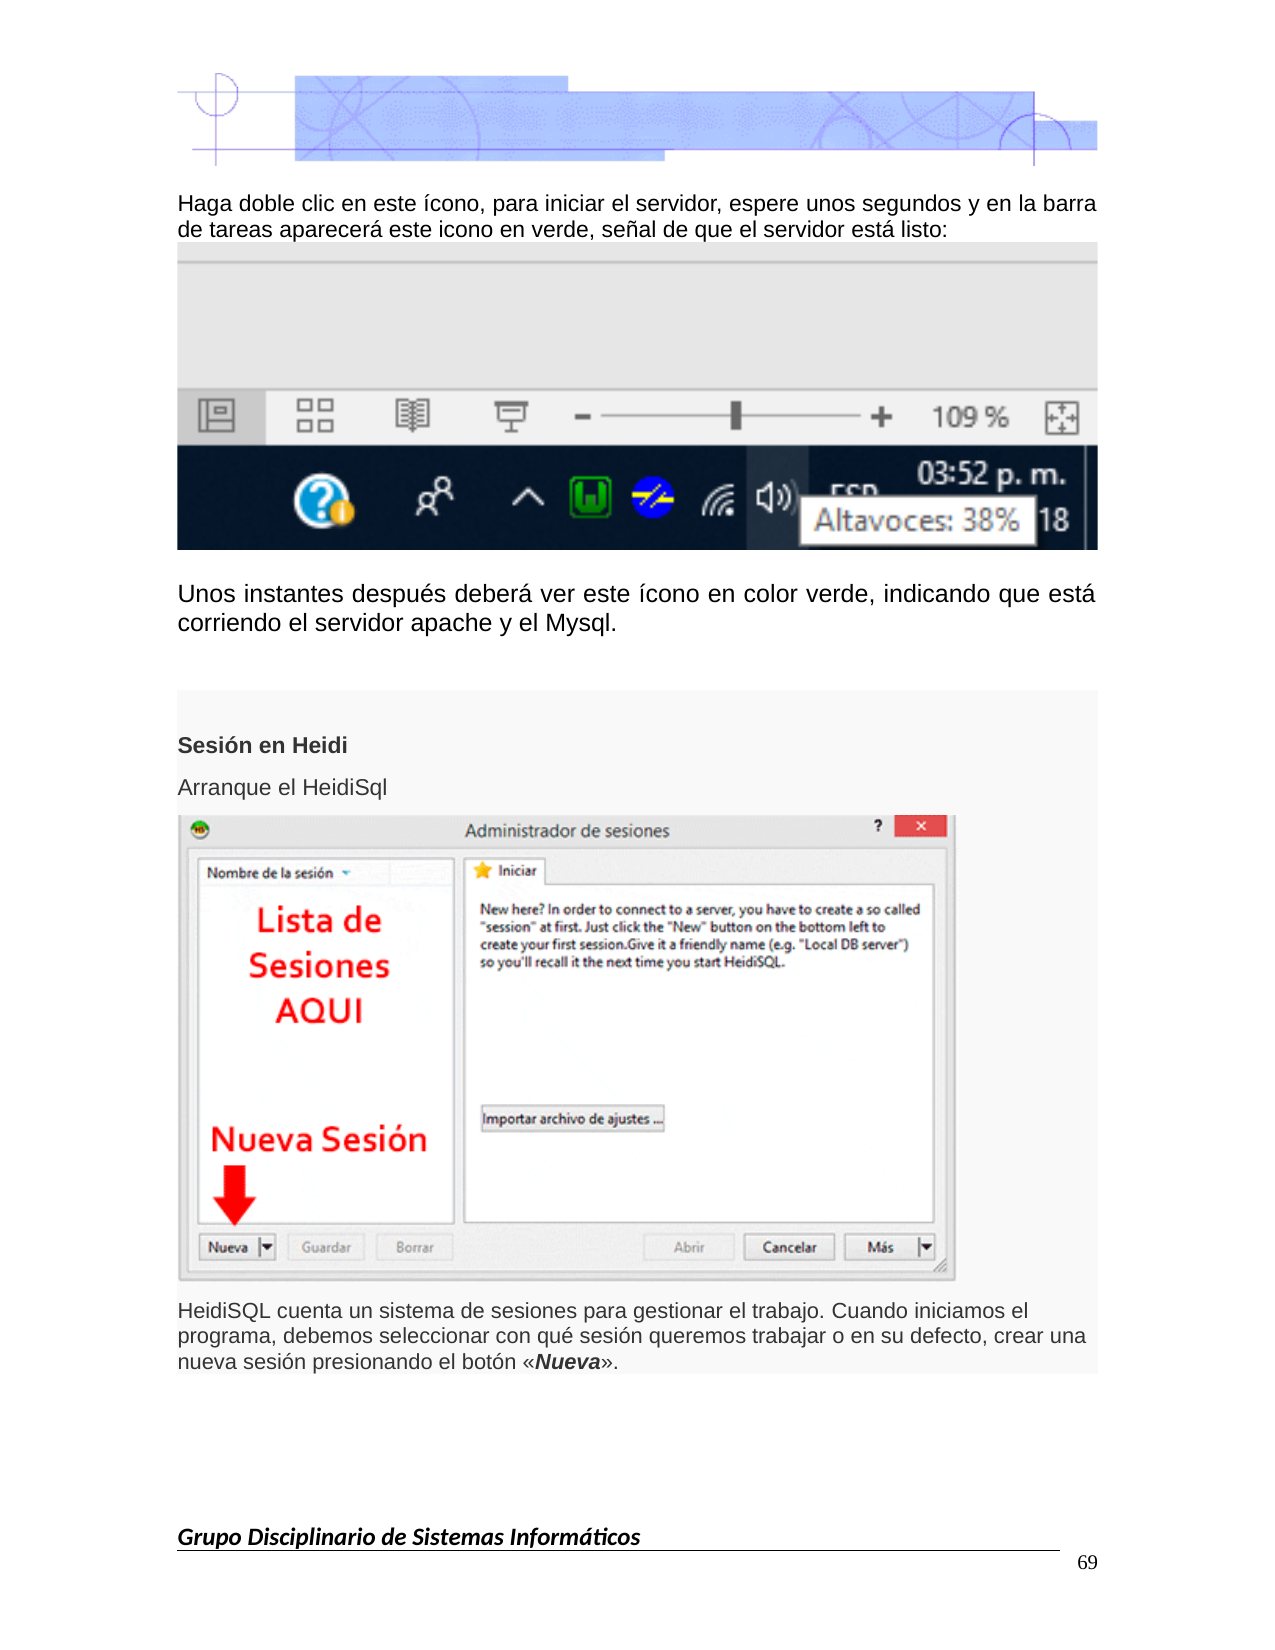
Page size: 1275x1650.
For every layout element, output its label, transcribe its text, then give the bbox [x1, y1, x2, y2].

text Unos instantes después deberá ver este ícono en color verde, indicando que está corriendo el servidor apache y el Mysql. [177, 579, 1098, 637]
picture [177, 242, 1098, 550]
text HeidiSQL cuenta un sistema de sesiones para gestionar el trabajo. Cuando iniciamos el programa, debemos seleccionar con qué sesión queremos trabajar o en su defecto, crear una nueva sesión presionando el botón «Nueva». [177, 1298, 1098, 1374]
text Sesión en Heidi [177, 732, 1098, 758]
picture [177, 815, 959, 1283]
text Haga doble clic en este ícono, para iniciar el servidor, espere unos segundos y en la barra de tareas aparecerá este icono en verde, señal de que el servidor está listo: [177, 190, 1098, 242]
picture [177, 73, 1098, 166]
text Arranque el HeidiSql [177, 774, 1098, 800]
